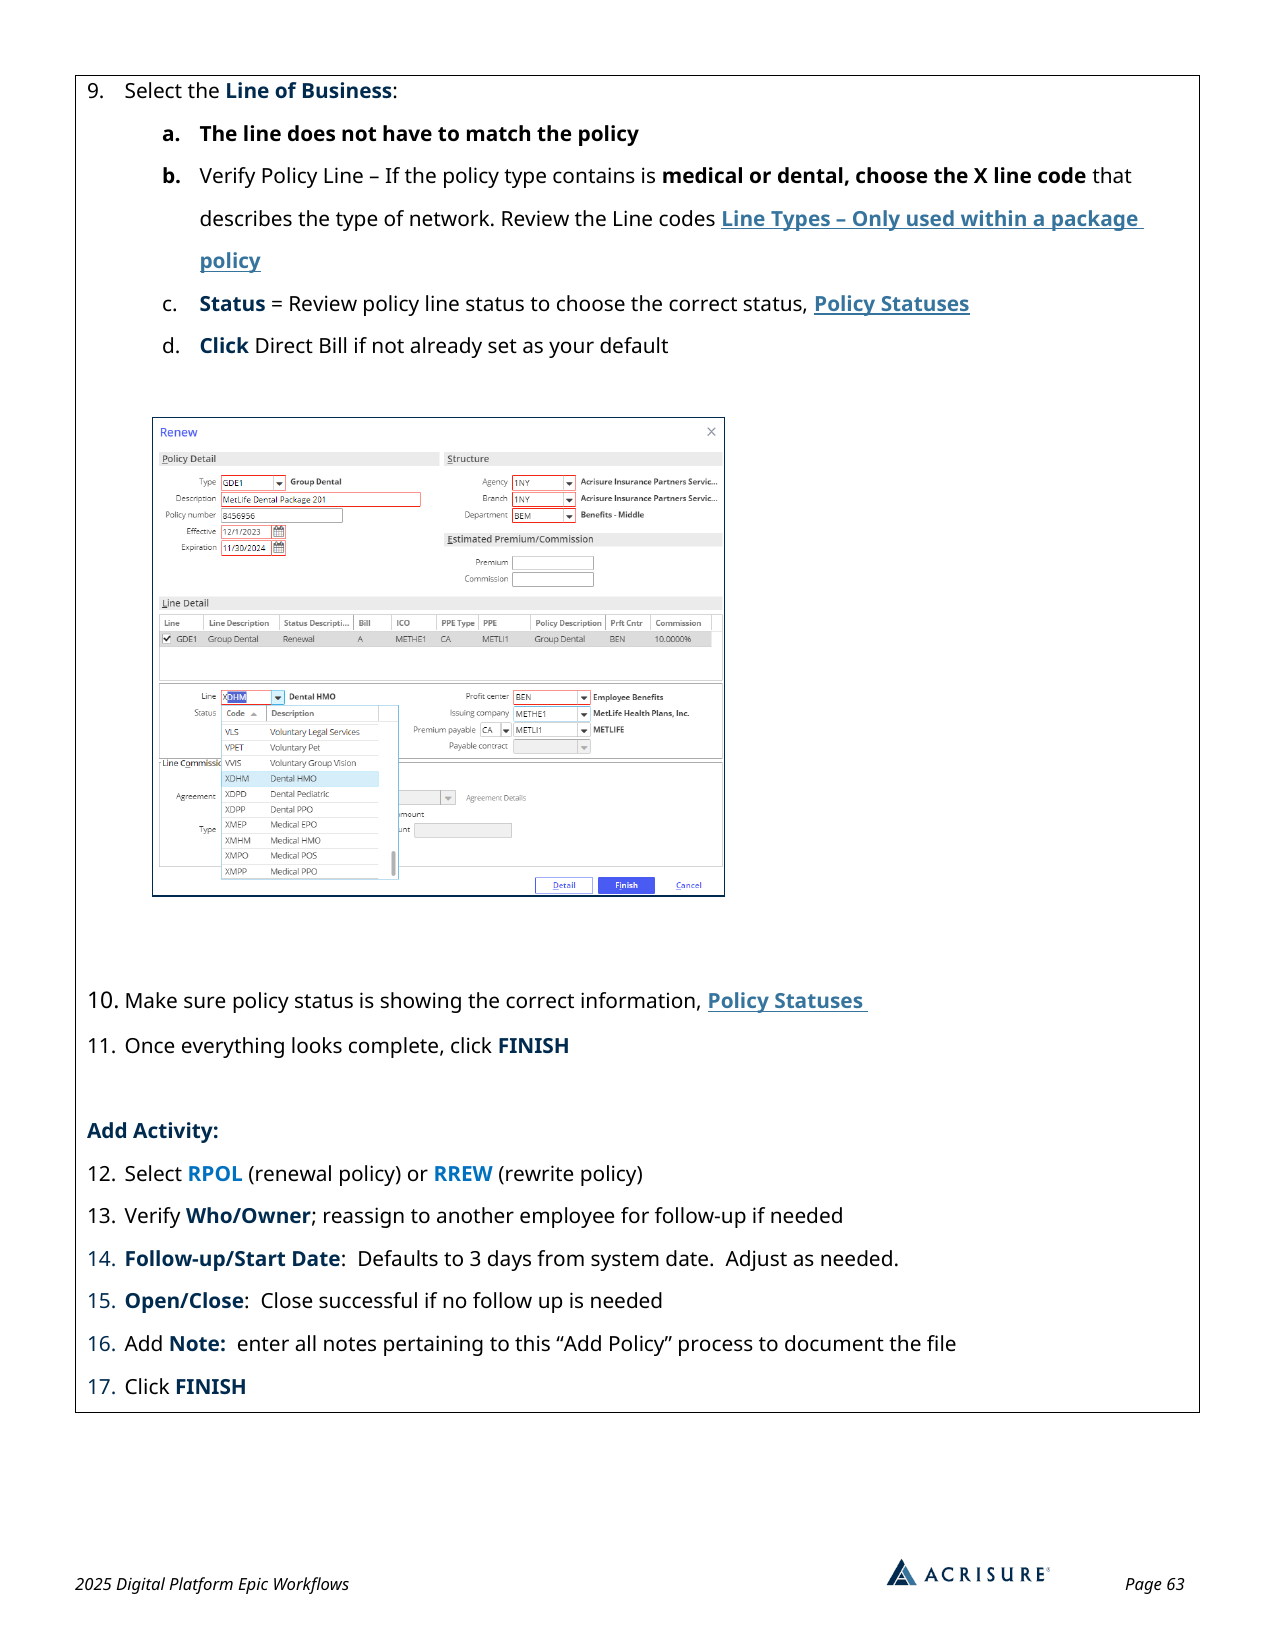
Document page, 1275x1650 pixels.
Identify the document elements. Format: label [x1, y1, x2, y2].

table_header [76, 76, 1199, 1412]
picture [885, 1555, 1050, 1591]
picture [153, 418, 724, 895]
